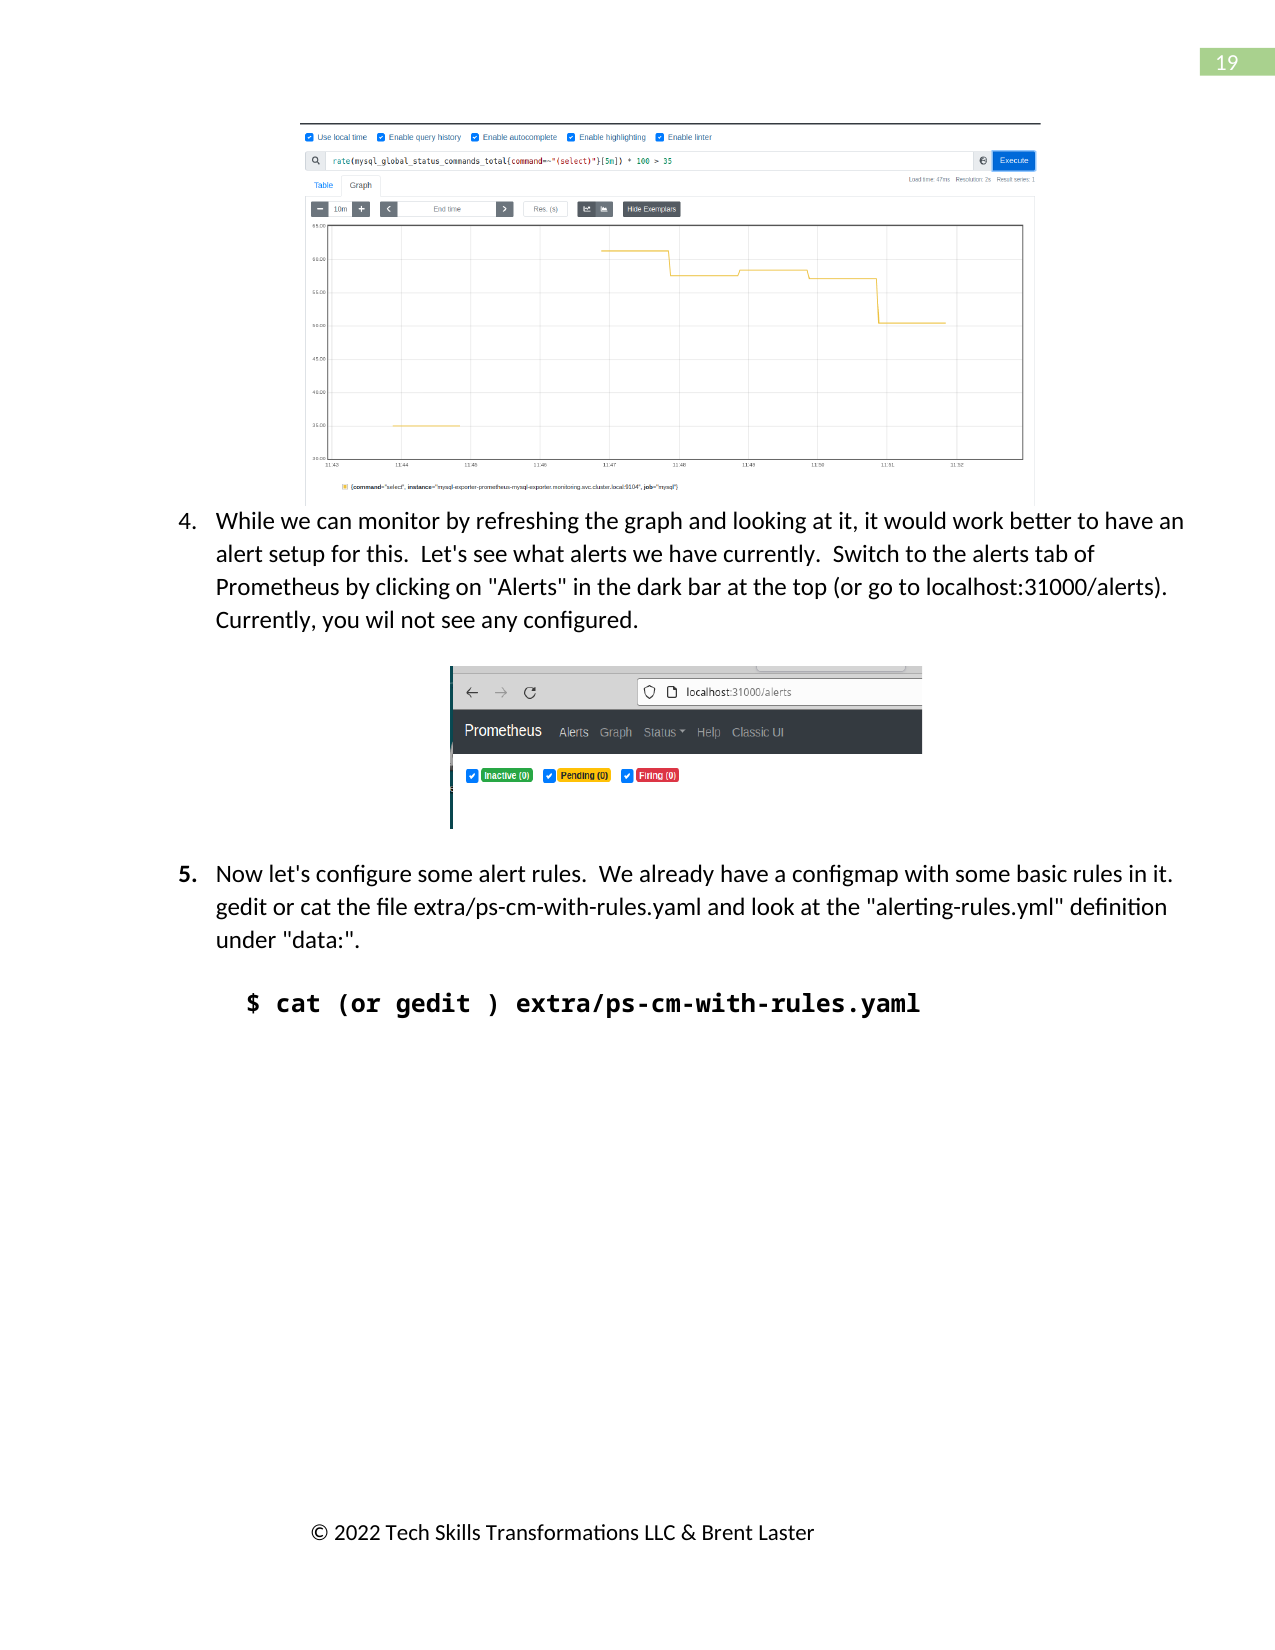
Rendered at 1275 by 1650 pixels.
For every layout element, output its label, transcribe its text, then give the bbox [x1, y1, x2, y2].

text $ cat (or gedit ) extra/ps-cm-with-rules.yaml [216, 986, 1200, 1020]
list While we can monitor by refreshing the graph and looking at it, it would work better to have an alert setup for this. Let's see what alerts we have currently. Switch to the alerts tab of Prometheus by clicking on "Alerts" in the dark bar at the top (or go to localhost:31000/alerts). Currently, you wil not see any configured. [178, 506, 1200, 635]
picture [300, 123, 1041, 506]
list Now let's configure some alert rules. We already have a configmap with some basic rules in it. gedit or cat the file extra/ps-cm-with-rules.yaml and look at the "alerting-rules.yml" definition under "data:". [178, 858, 1200, 954]
picture [450, 666, 923, 829]
